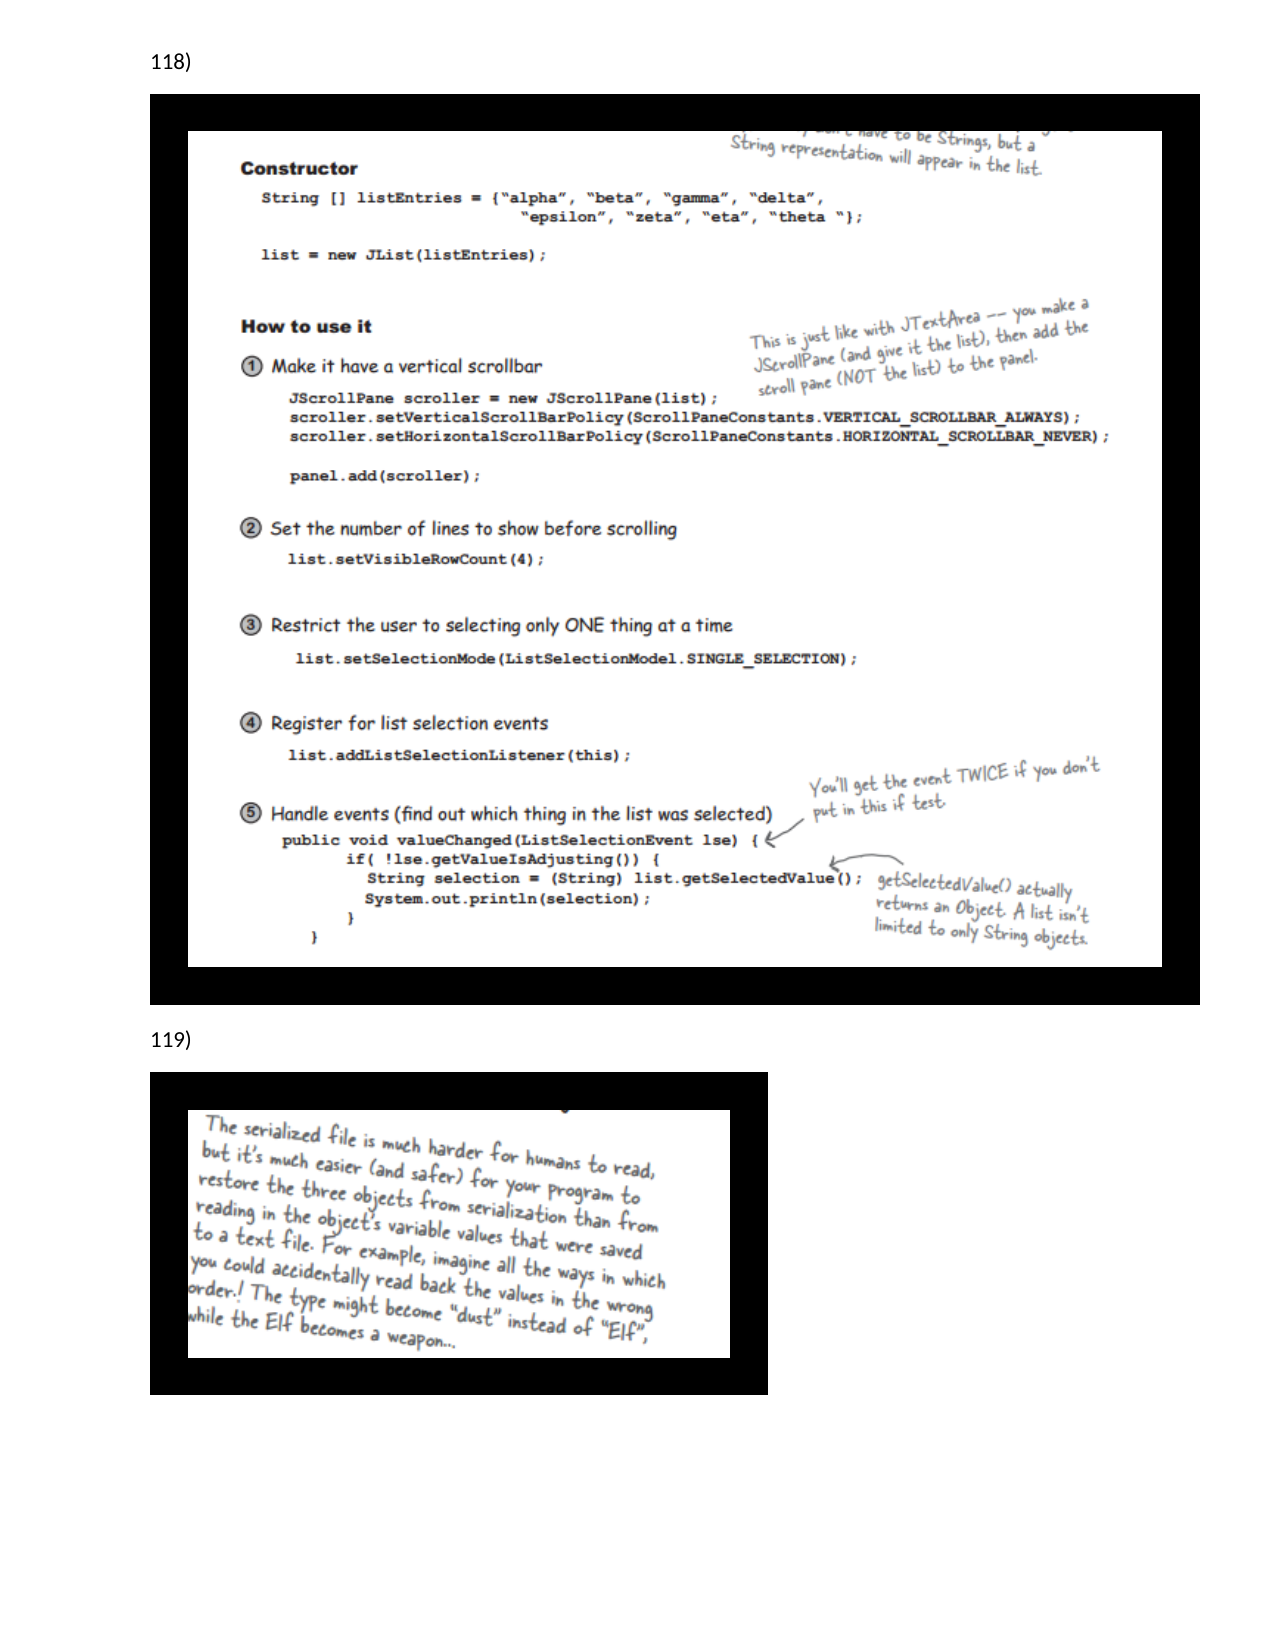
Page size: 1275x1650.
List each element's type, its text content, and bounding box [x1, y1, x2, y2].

text 119) [150, 1025, 1125, 1053]
picture [188, 131, 1162, 967]
text 118) [150, 47, 1125, 75]
picture [188, 1110, 730, 1358]
